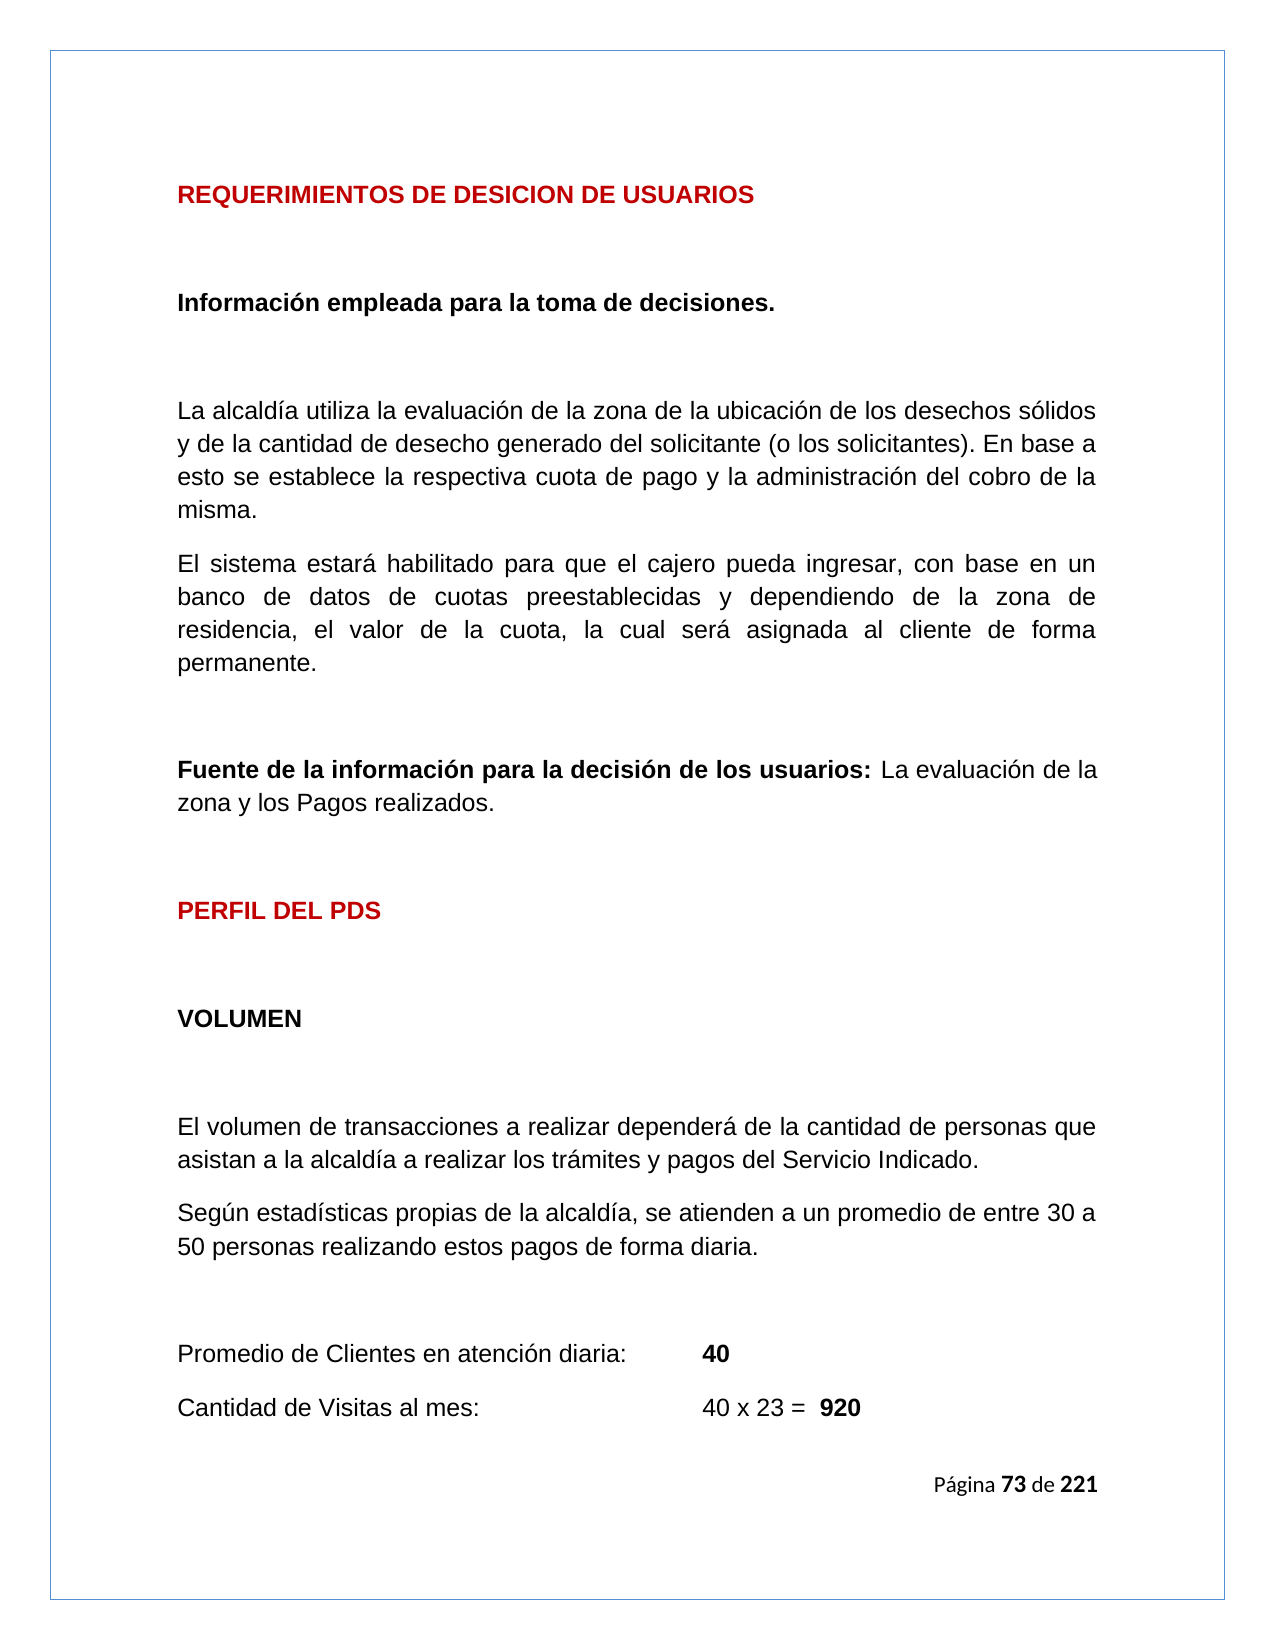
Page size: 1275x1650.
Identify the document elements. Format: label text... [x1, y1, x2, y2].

text PERFIL DEL PDS [177, 896, 1098, 925]
text La alcaldía utiliza la evaluación de la zona de la ubicación de los desechos sólidos y de la cantidad de desecho generado del solicitante (o los solicitantes). En base a esto se establece la respectiva cuota de pago y la administración del cobro de la misma. [177, 396, 1098, 523]
text Fuente de la información para la decisión de los usuarios: La evaluación de la zona y los Pagos realizados. [177, 755, 1098, 817]
text El sistema estará habilitado para que el cajero pueda ingresar, con base en un banco de datos de cuotas preestablecidas y dependiendo de la zona de residencia, el valor de la cuota, la cual será asignada al cliente de forma permanente. [177, 549, 1098, 676]
text Información empleada para la toma de decisiones. [177, 288, 1098, 317]
text VOLUMEN [177, 1004, 1098, 1033]
text Promedio de Clientes en atención diaria: 40 [177, 1339, 1098, 1368]
text El volumen de transacciones a realizar dependerá de la cantidad de personas que asistan a la alcaldía a realizar los trámites y pagos del Servicio Indicado. [177, 1112, 1098, 1173]
text Cantidad de Visitas al mes: 40 x 23 = 920 [177, 1393, 1098, 1422]
text Según estadísticas propias de la alcaldía, se atienden a un promedio de entre 30 a 50 personas realizando estos pagos de forma diaria. [177, 1198, 1098, 1260]
text REQUERIMIENTOS DE DESICION DE USUARIOS [177, 180, 1098, 209]
